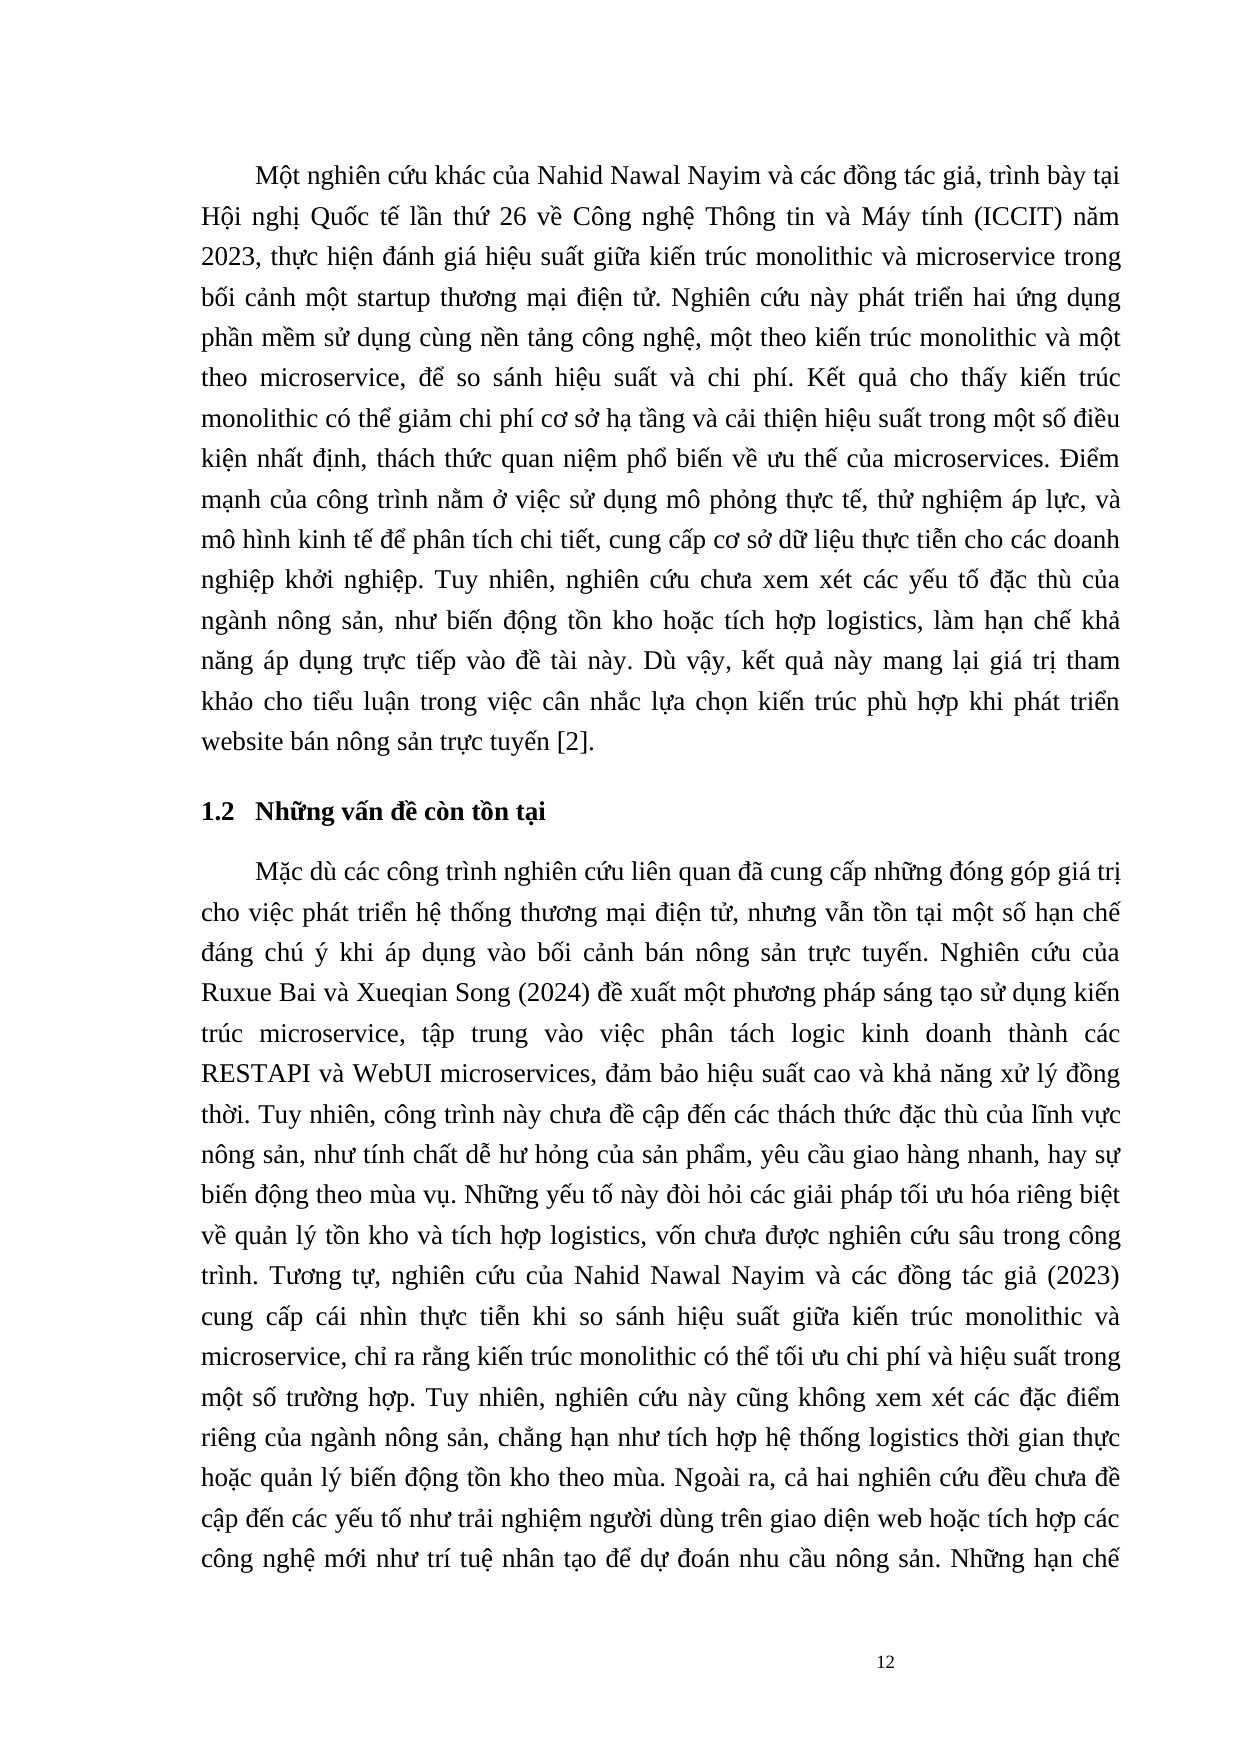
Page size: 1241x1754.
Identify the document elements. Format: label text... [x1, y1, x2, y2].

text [201, 855, 1122, 1573]
text Một nghiên cứu khác của Nahid Nawal Nayim và các đồng tác giả, trình bày tại Hội nghị Quốc tế lần thứ 26 về Công nghệ Thông tin và Máy tính (ICCIT) năm 2023, thực hiện đánh giá hiệu suất giữa kiến trúc monolithic và microservice trong bối cảnh một startup thương mại điện tử. Nghiên cứu này phát triển hai ứng dụng phần mềm sử dụng cùng nền tảng công nghệ, một theo kiến trúc monolithic và một theo microservice, để so sánh hiệu suất và chi phí. Kết quả cho thấy kiến trúc monolithic có thể giảm chi phí cơ sở hạ tầng và cải thiện hiệu suất trong một số điều kiện nhất định, thách thức quan niệm phổ biến về ưu thế của microservices. Điểm mạnh của công trình nằm ở việc sử dụng mô phỏng thực tế, thử nghiệm áp lực, và mô hình kinh tế để phân tích chi tiết, cung cấp cơ sở dữ liệu thực tiễn cho các doanh nghiệp khởi nghiệp. Tuy nhiên, nghiên cứu chưa xem xét các yếu tố đặc thù của ngành nông sản, như biến động tồn kho hoặc tích hợp logistics, làm hạn chế khả năng áp dụng trực tiếp vào đề tài này. Dù vậy, kết quả này mang lại giá trị tham khảo cho tiểu luận trong việc cân nhắc lựa chọn kiến trúc phù hợp khi phát triển website bán nông sản trực tuyến [2]. [201, 159, 1122, 756]
text Những vấn đề còn tồn tại [201, 795, 1122, 826]
